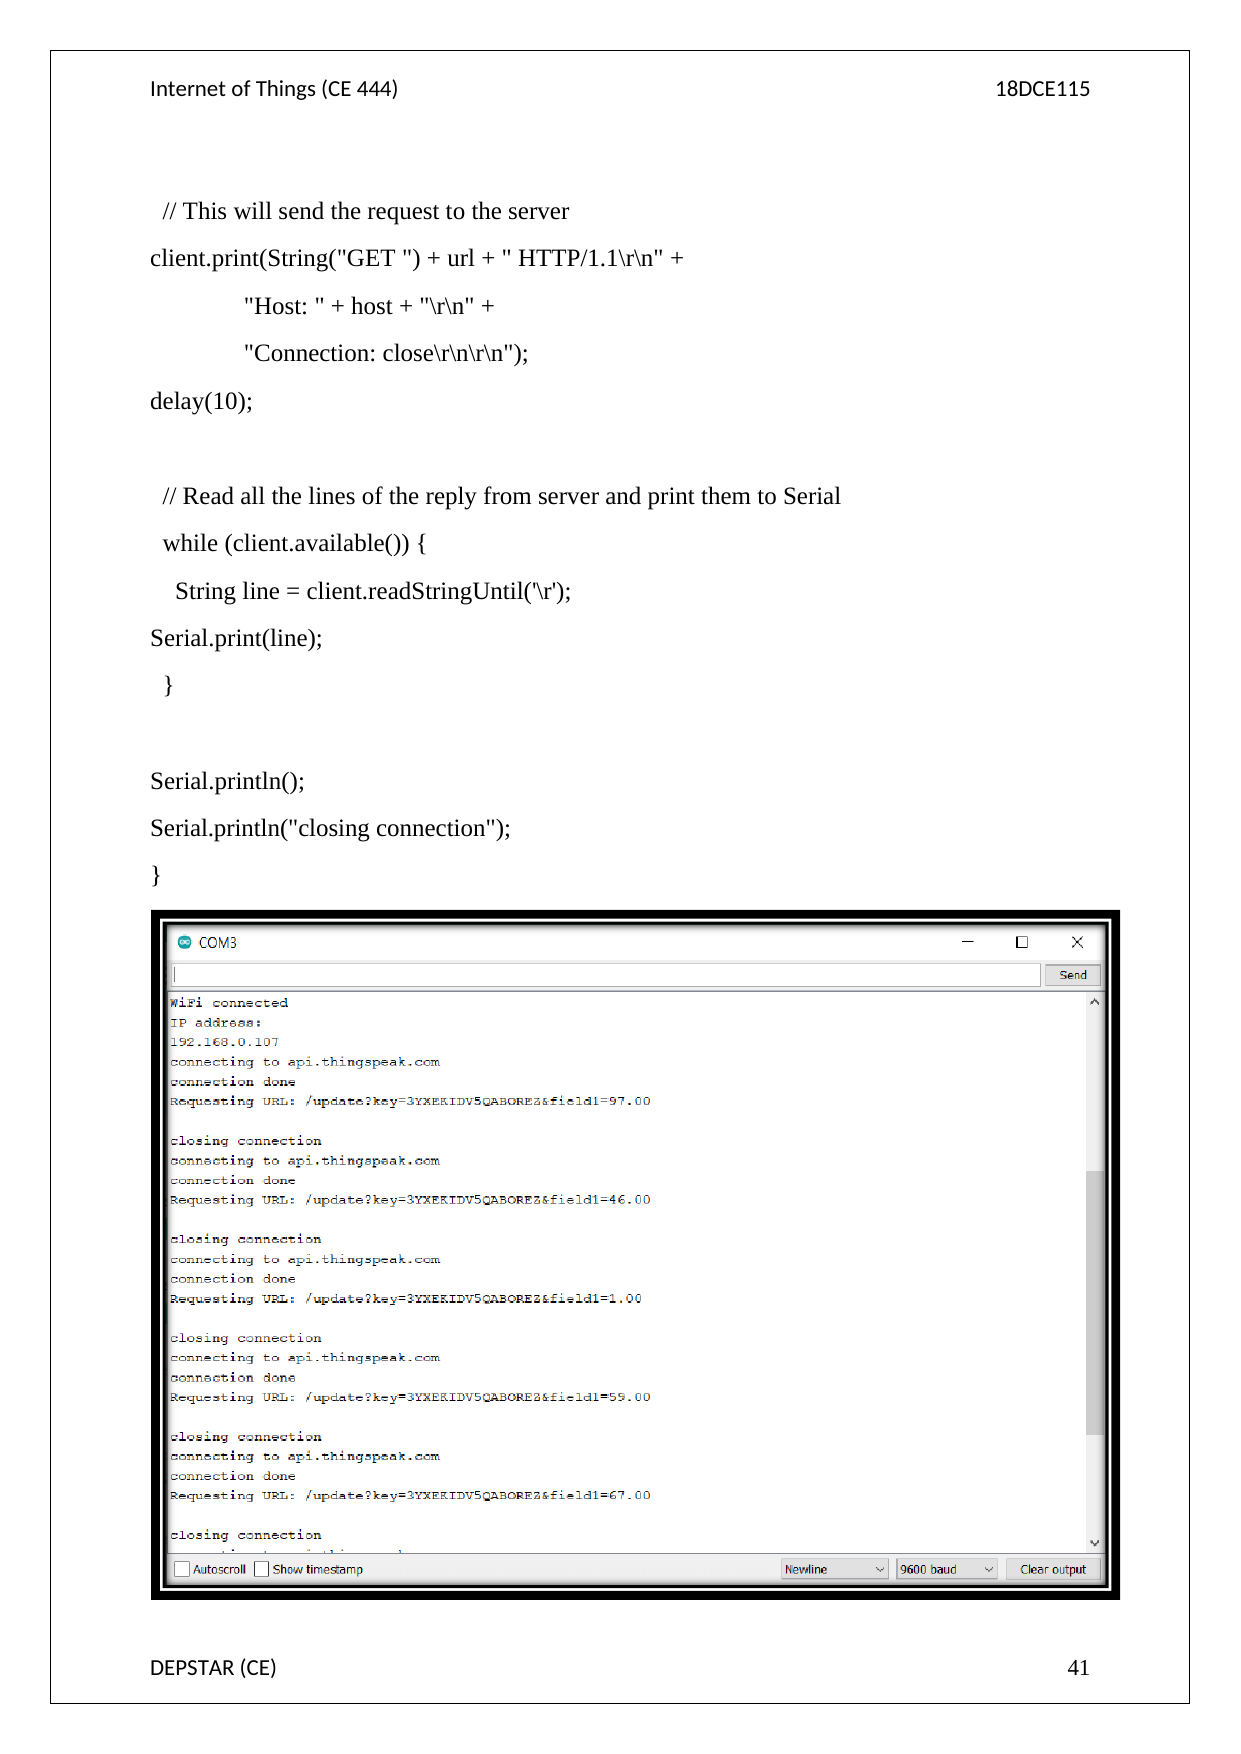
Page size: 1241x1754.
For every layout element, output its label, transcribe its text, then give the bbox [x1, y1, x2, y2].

text } [150, 861, 1151, 889]
text String line = client.readStringUntil('\r'); Serial.print(line); [150, 576, 573, 652]
text delay(10); [150, 386, 1151, 414]
text // This will send the request to the server client.print(String("GET ") + url + " HTTP/1.1\r\n" + [150, 196, 807, 272]
picture [166, 925, 1105, 1585]
text // Read all the lines of the reply from server and print them to Serial while (client.available()) { [162, 481, 843, 557]
text } [162, 671, 1151, 699]
text "Host: " + host + "\r\n" + "Connection: close\r\n\r\n"); [244, 291, 529, 367]
text Serial.println(); Serial.println("closing connection"); [150, 766, 520, 842]
